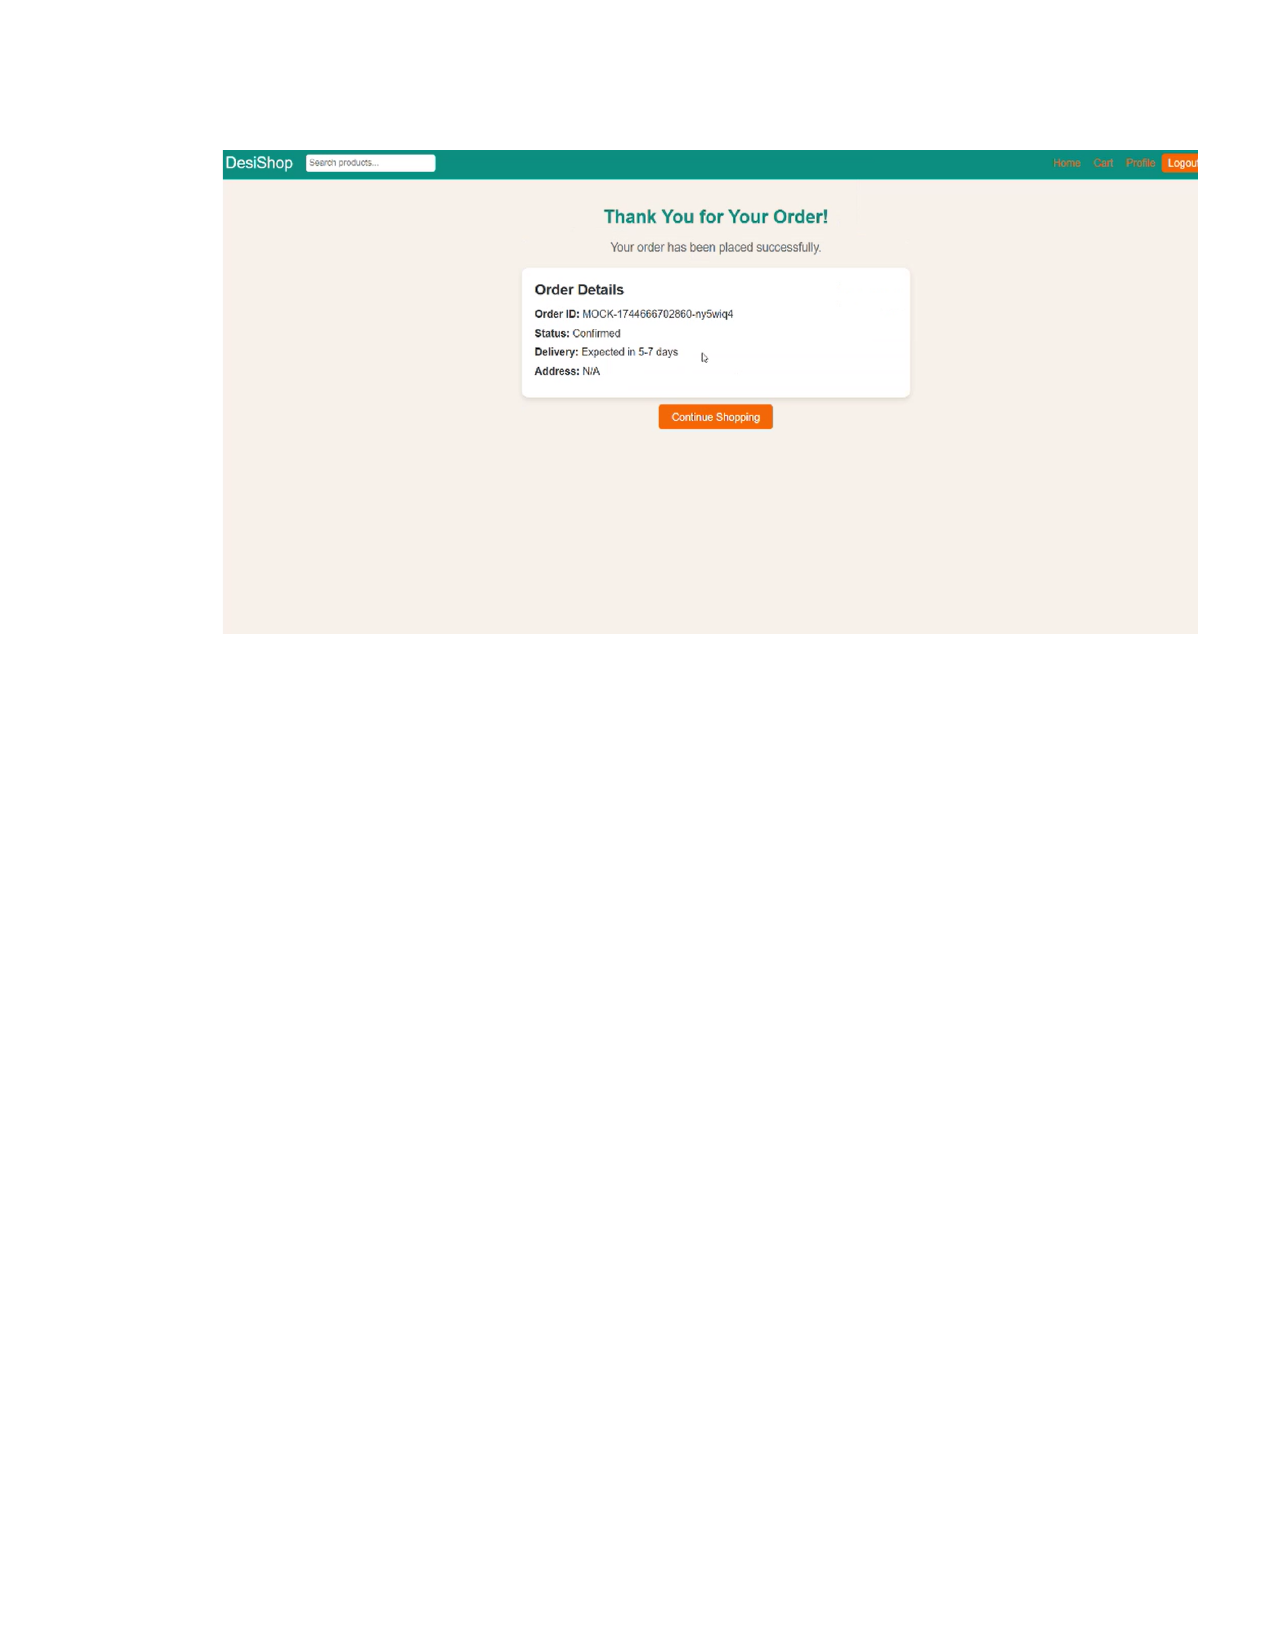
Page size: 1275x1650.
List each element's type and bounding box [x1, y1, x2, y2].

picture [222, 150, 1198, 634]
